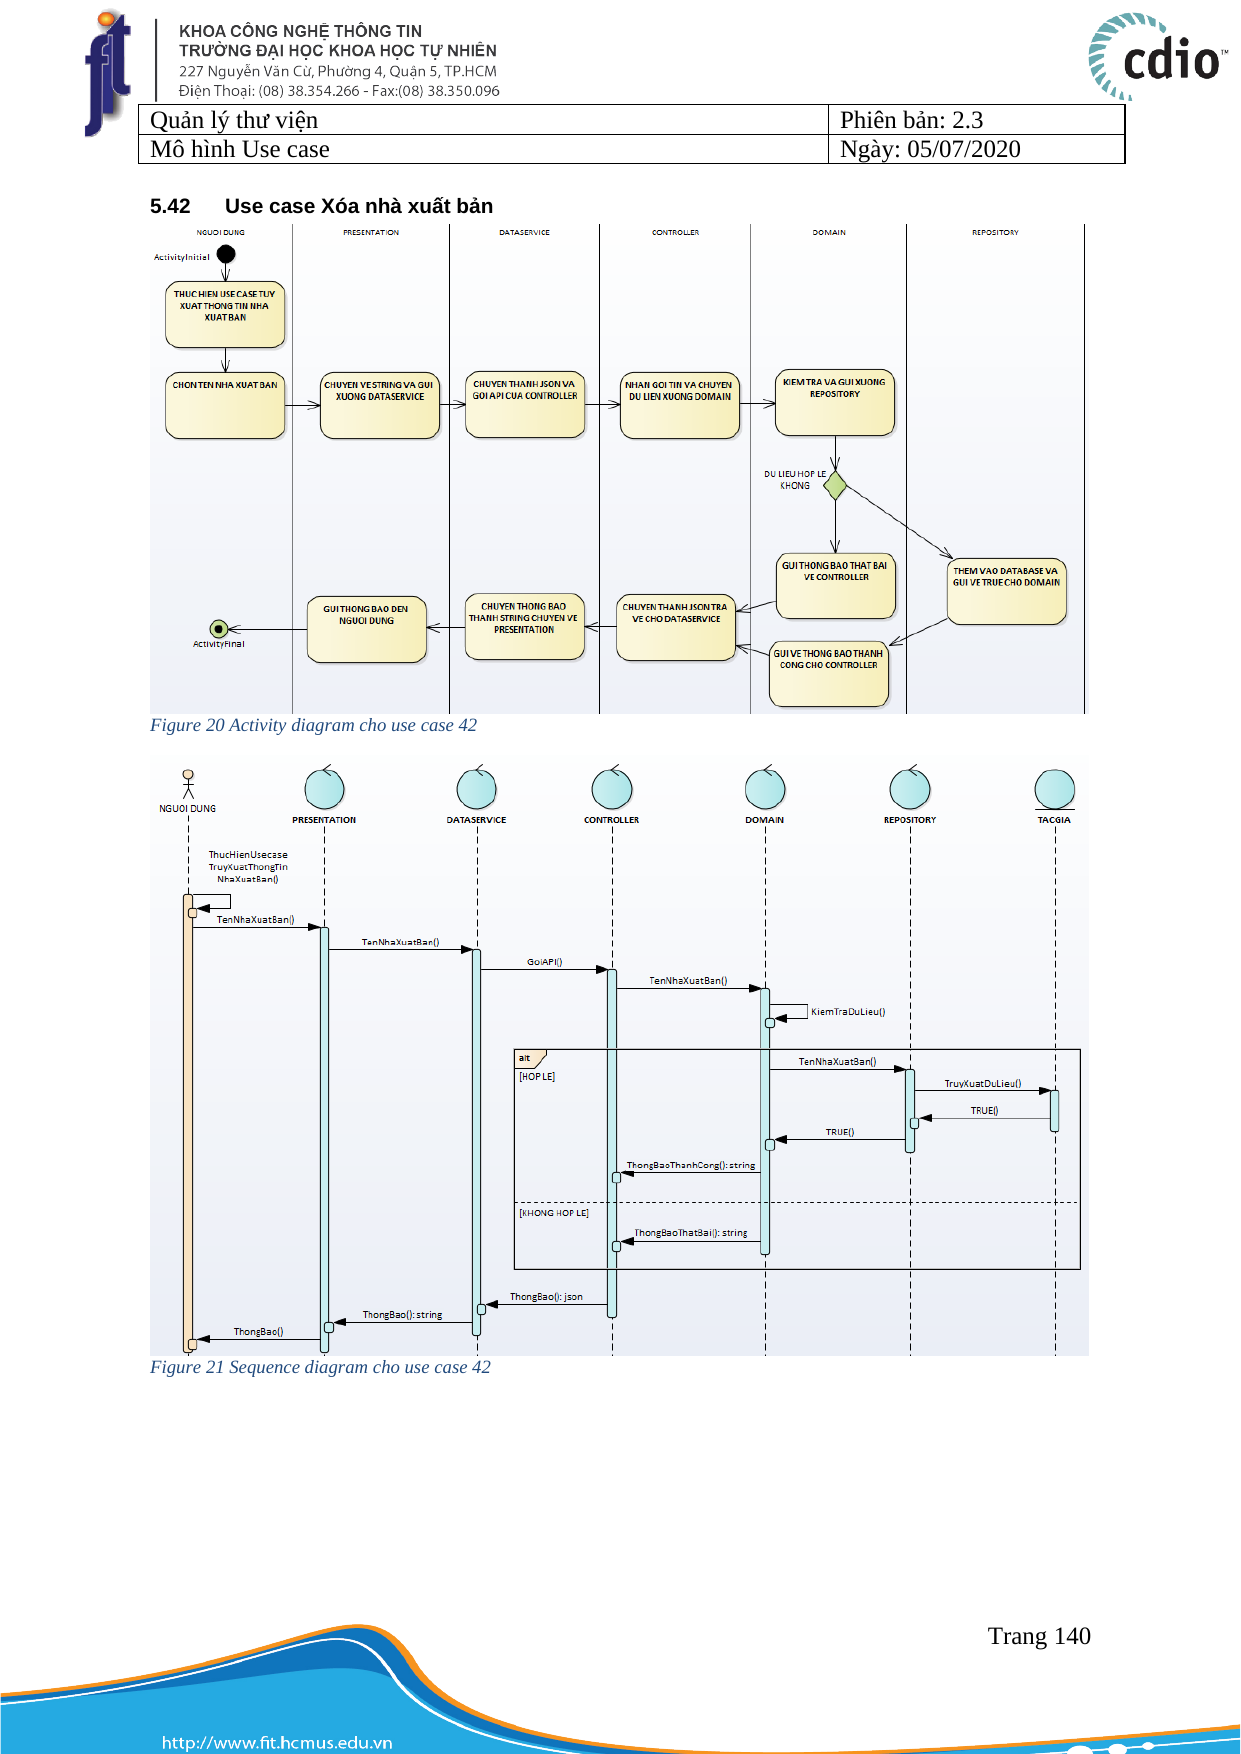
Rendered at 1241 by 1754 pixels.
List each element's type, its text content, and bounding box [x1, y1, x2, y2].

picture [829, 135, 1124, 161]
picture [0, 1621, 1241, 1754]
picture [139, 105, 828, 134]
picture [61, 1, 1241, 161]
picture [150, 224, 1089, 714]
text Figure 21 Sequence diagram cho use case 42 [150, 1356, 1090, 1377]
picture [150, 755, 1089, 1356]
picture [139, 135, 828, 161]
text Figure 20 Activity diagram cho use case 42 [150, 713, 1090, 735]
subtitle Use case Xóa nhà xuất bản [150, 193, 1090, 218]
picture [829, 105, 1124, 134]
